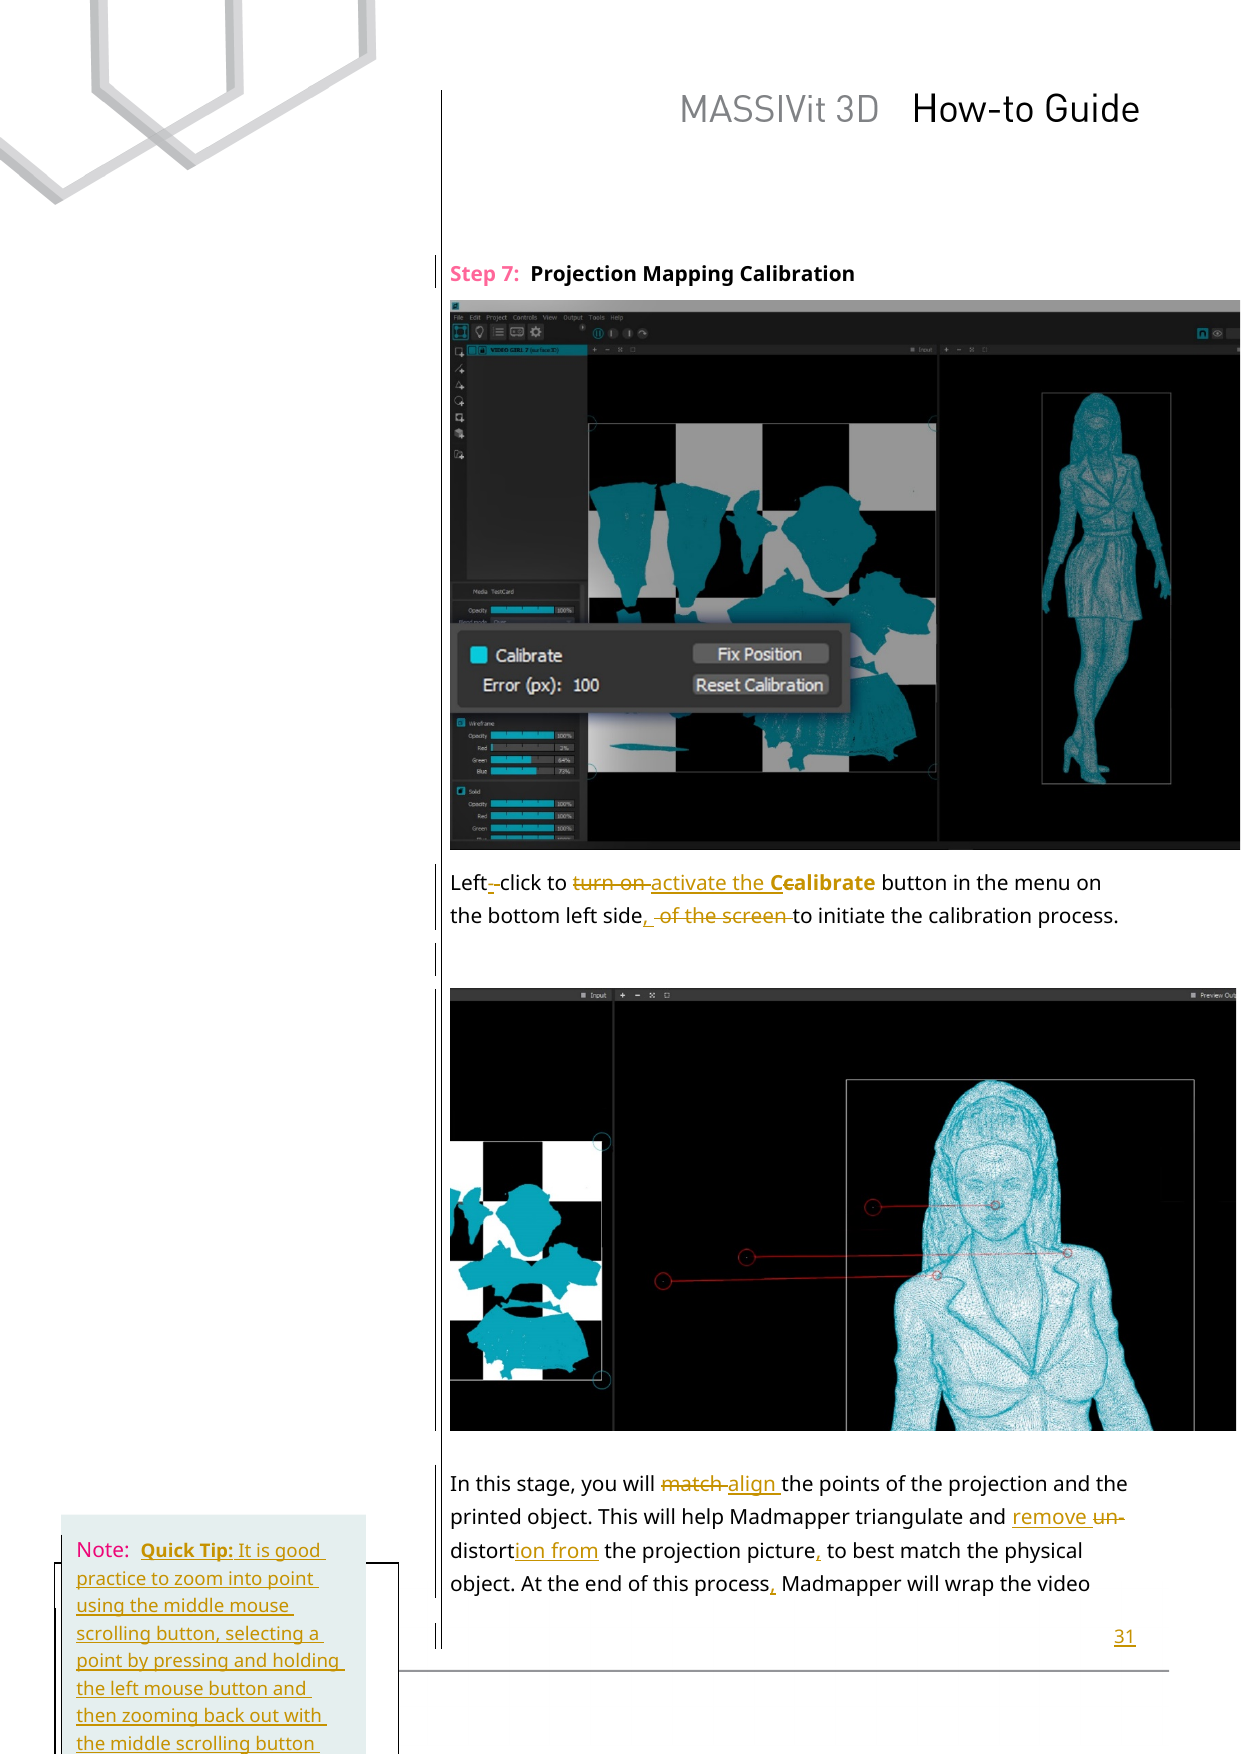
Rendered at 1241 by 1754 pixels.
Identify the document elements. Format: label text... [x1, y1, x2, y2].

picture [450, 300, 1241, 850]
text Step 7: Projection Mapping Calibration [450, 255, 1135, 288]
picture [399, 1581, 1170, 1746]
text Leftclick to alibrate button in the menu on the bottom left sideto initiate the calibration process. [450, 864, 1135, 930]
picture [450, 988, 1237, 1431]
picture [0, 0, 1241, 219]
